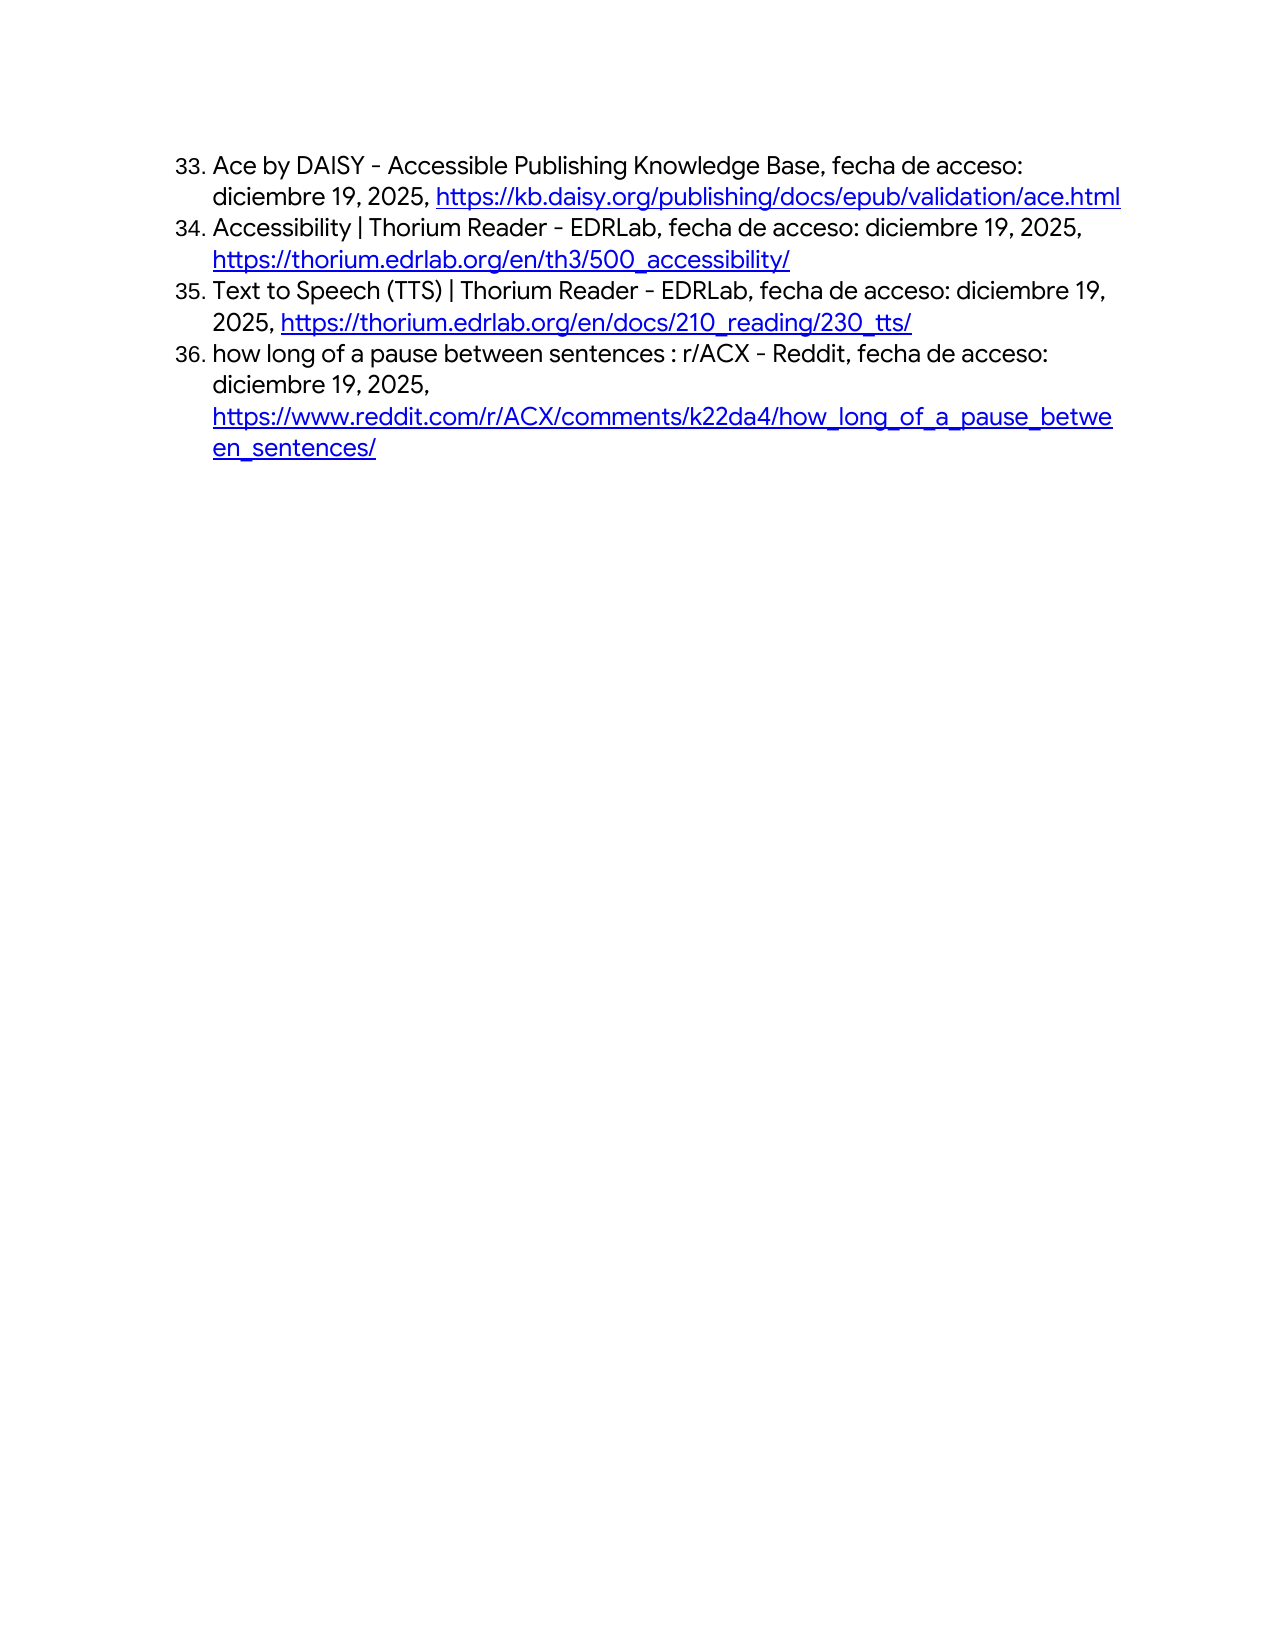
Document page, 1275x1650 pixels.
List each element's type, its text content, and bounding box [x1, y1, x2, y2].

list Text to Speech (TTS) | Thorium Reader - EDRLab, fecha de acceso: diciembre 19, 2025, https://thorium.edrlab.org/en/docs/210_reading/230_tts/ [175, 275, 1125, 338]
list Ace by DAISY - Accessible Publishing Knowledge Base, fecha de acceso: diciembre 19, 2025, https://kb.daisy.org/publishing/docs/epub/validation/ace.html [175, 150, 1125, 213]
list how long of a pause between sentences : r/ACX - Reddit, fecha de acceso: diciembre 19, 2025, https://www.reddit.com/r/ACX/comments/k22da4/how_long_of_a_pause_between_sentences/ [175, 338, 1125, 463]
list Accessibility | Thorium Reader - EDRLab, fecha de acceso: diciembre 19, 2025, https://thorium.edrlab.org/en/th3/500_accessibility/ [175, 213, 1125, 275]
